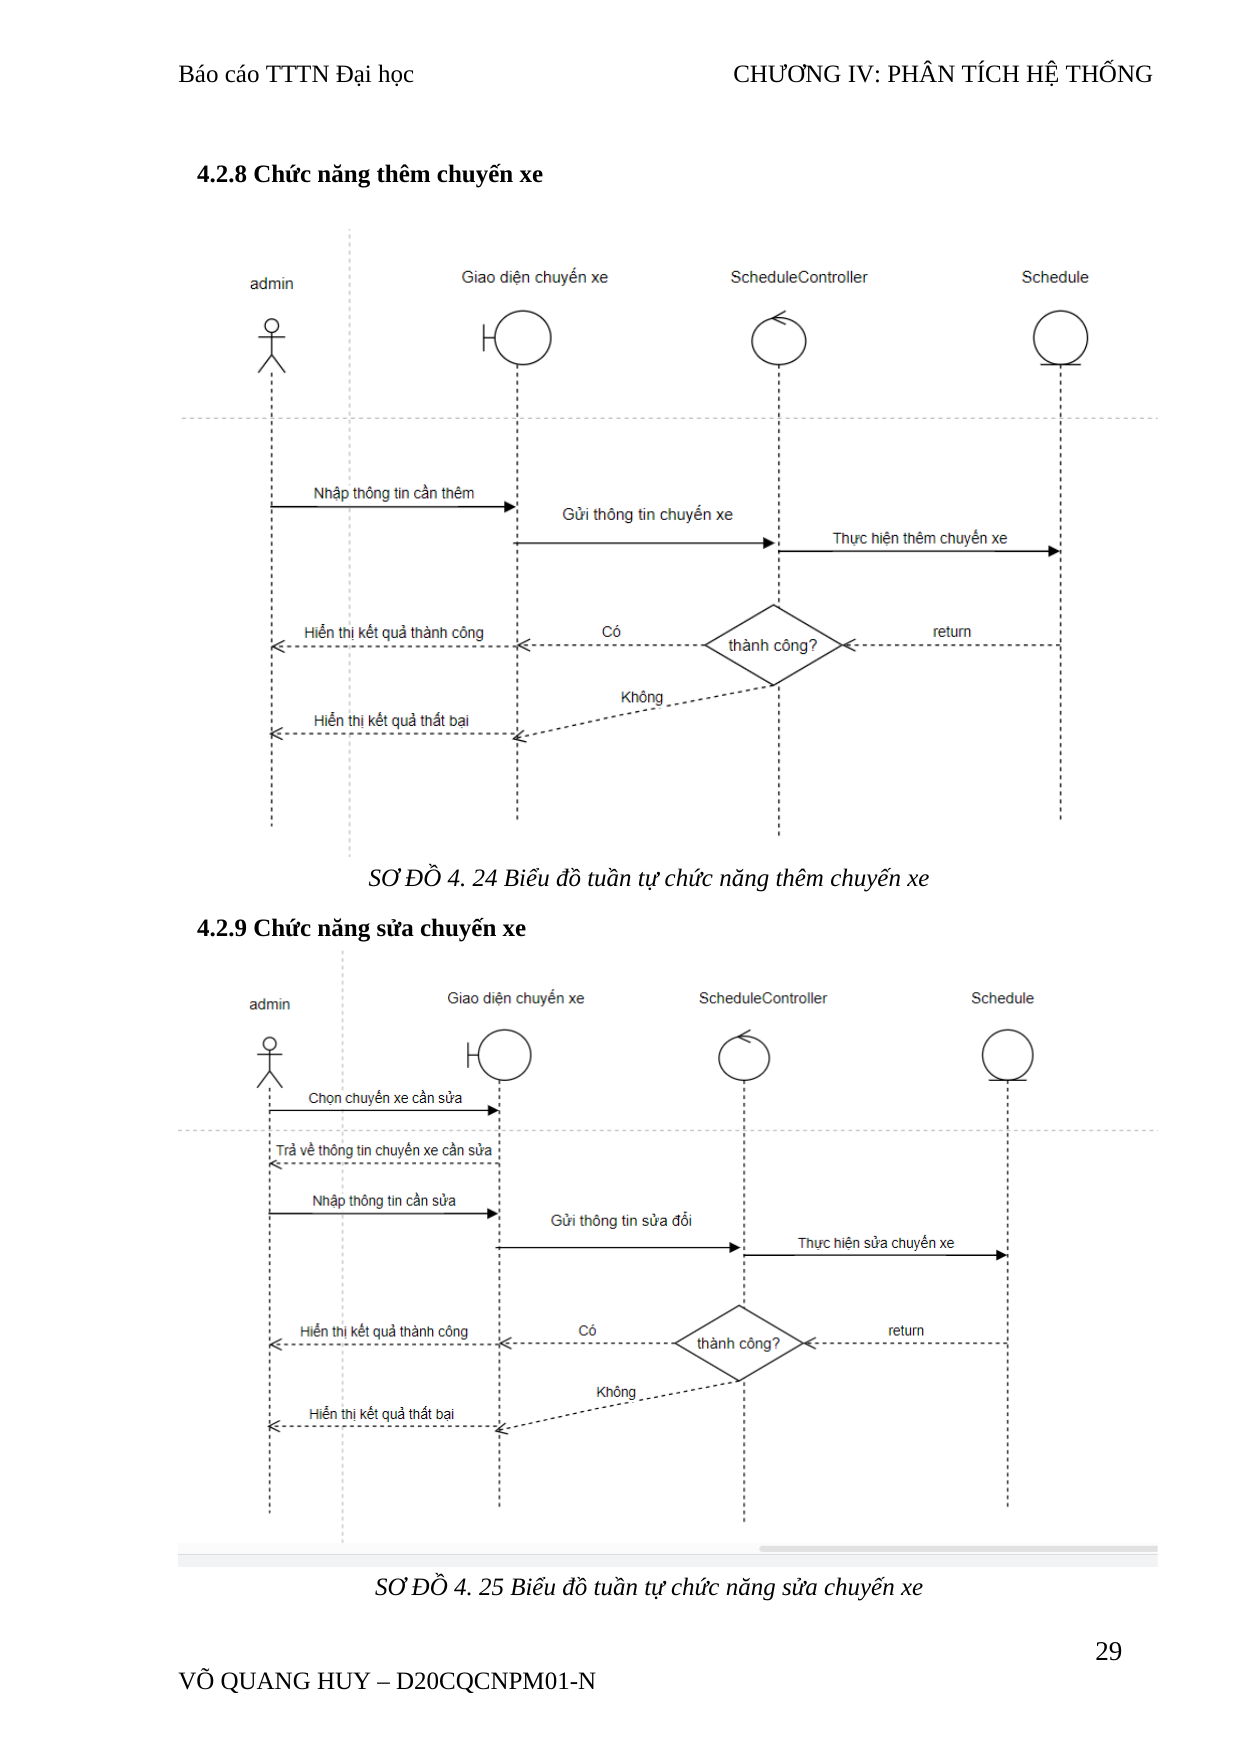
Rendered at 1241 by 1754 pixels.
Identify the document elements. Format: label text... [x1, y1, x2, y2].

text 4.2.8 Chức năng thêm chuyến xe [178, 159, 1122, 188]
picture [178, 947, 1158, 1567]
text SƠ ĐỒ 4. 25 Biểu đồ tuần tự chức năng sửa chuyến xe [178, 1572, 1122, 1601]
text 4.2.9 Chức năng sửa chuyến xe [178, 913, 1122, 942]
text SƠ ĐỒ 4. 24 Biểu đồ tuần tự chức năng thêm chuyến xe [178, 863, 1122, 892]
picture [178, 229, 1158, 857]
